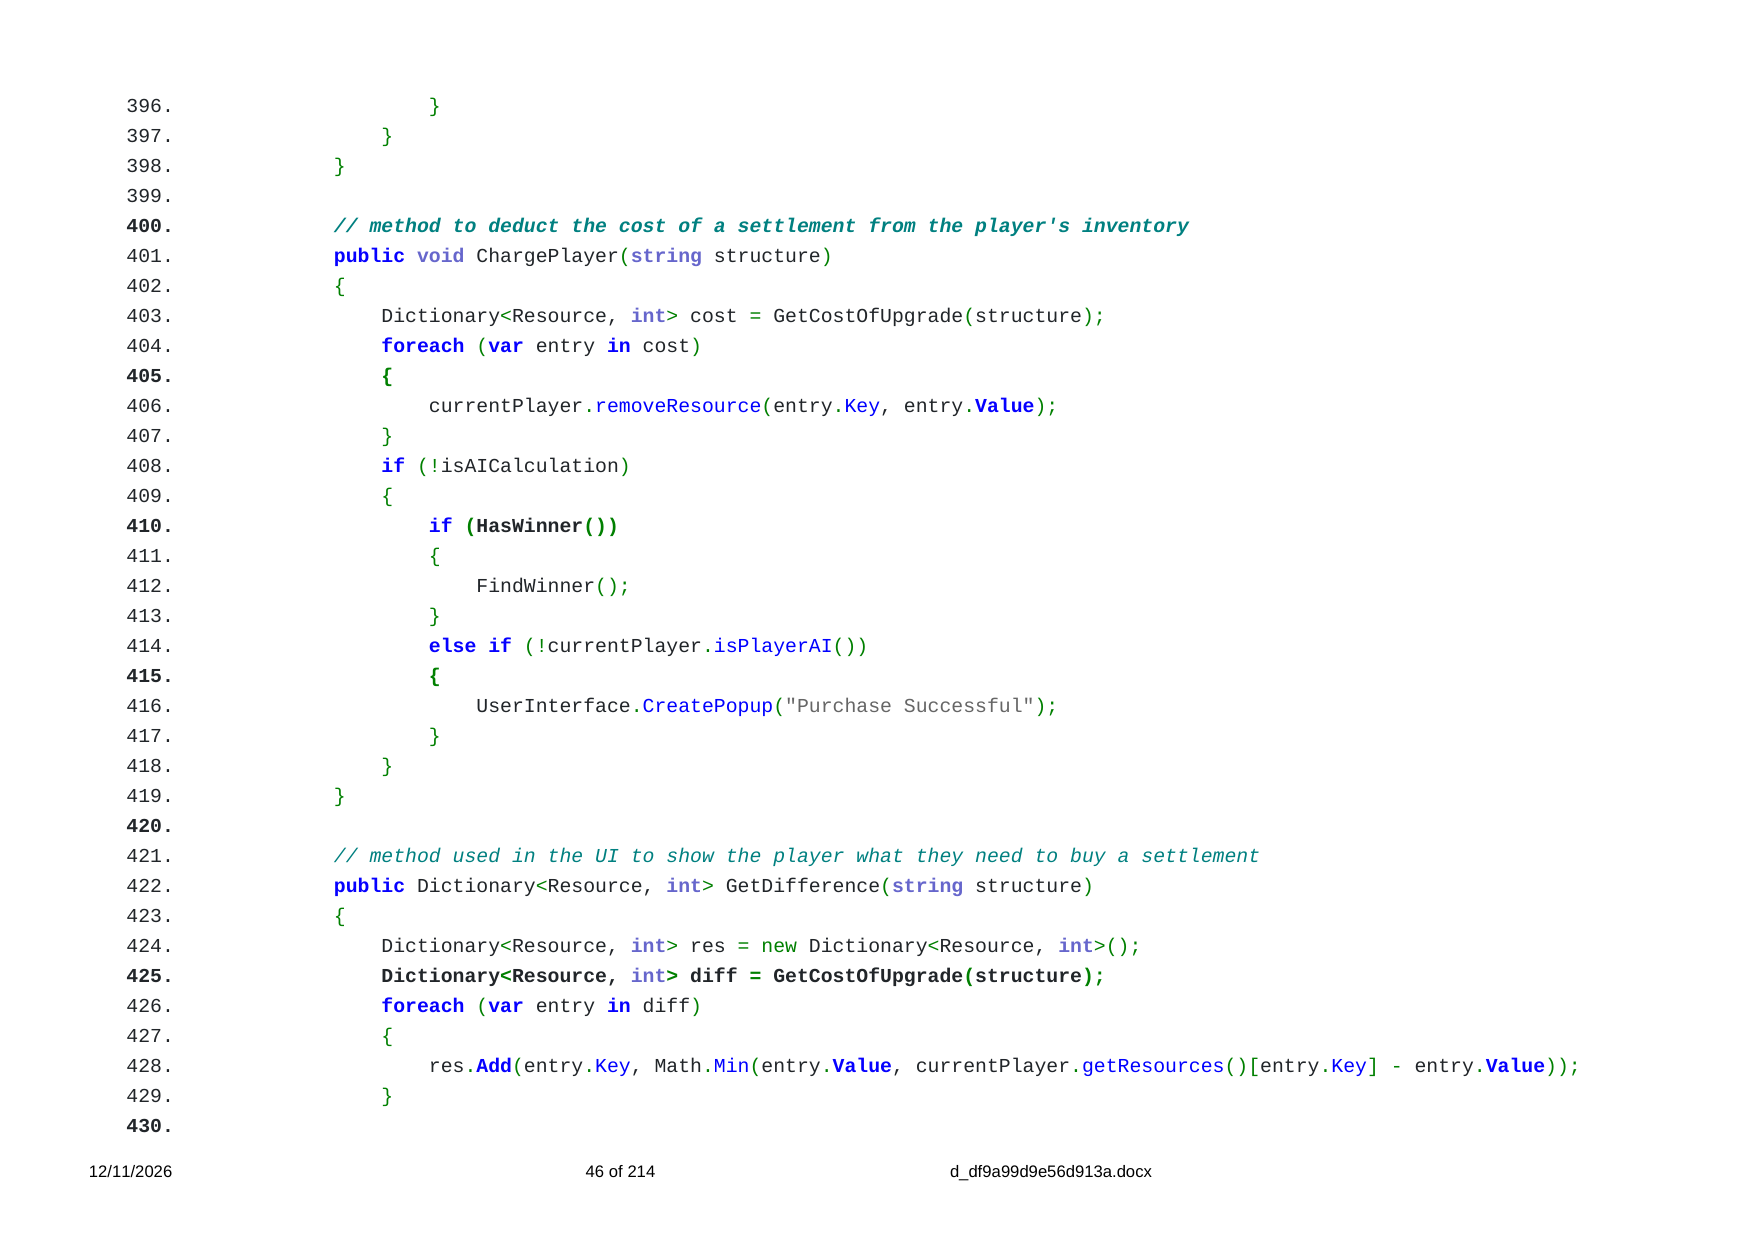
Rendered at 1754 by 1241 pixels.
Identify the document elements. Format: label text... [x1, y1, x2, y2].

list UserInterface.CreatePopup("Purchase Successful"); [126, 689, 1665, 719]
list } [126, 149, 1665, 179]
list { [126, 269, 1665, 299]
list } [126, 89, 1665, 119]
list { [126, 539, 1665, 569]
list res.Add(entry.Key, Math.Min(entry.Value, currentPlayer.getResources()[entry.Key] - entry.Value)); [126, 1049, 1665, 1079]
list FindWinner(); [126, 569, 1665, 599]
list { [126, 479, 1665, 509]
list { [126, 359, 1665, 389]
list Dictionary<Resource, int> cost = GetCostOfUpgrade(structure); [126, 299, 1665, 329]
list // method to deduct the cost of a settlement from the player's inventory [126, 209, 1665, 239]
list if (HasWinner()) [126, 509, 1665, 539]
list } [126, 119, 1665, 149]
list { [126, 659, 1665, 689]
list if (!isAICalculation) [126, 449, 1665, 479]
list currentPlayer.removeResource(entry.Key, entry.Value); [126, 389, 1665, 419]
list } [126, 779, 1665, 809]
list { [126, 899, 1665, 929]
list Dictionary<Resource, int> diff = GetCostOfUpgrade(structure); [126, 959, 1665, 989]
list // method used in the UI to show the player what they need to buy a settlement [126, 839, 1665, 869]
list } [126, 419, 1665, 449]
list else if (!currentPlayer.isPlayerAI()) [126, 629, 1665, 659]
list Dictionary<Resource, int> res = new Dictionary<Resource, int>(); [126, 929, 1665, 959]
list public Dictionary<Resource, int> GetDifference(string structure) [126, 869, 1665, 899]
list foreach (var entry in cost) [126, 329, 1665, 359]
list foreach (var entry in diff) [126, 989, 1665, 1019]
list public void ChargePlayer(string structure) [126, 239, 1665, 269]
list } [126, 599, 1665, 629]
list } [126, 1079, 1665, 1109]
list { [126, 1019, 1665, 1049]
list } [126, 719, 1665, 749]
list } [126, 749, 1665, 779]
